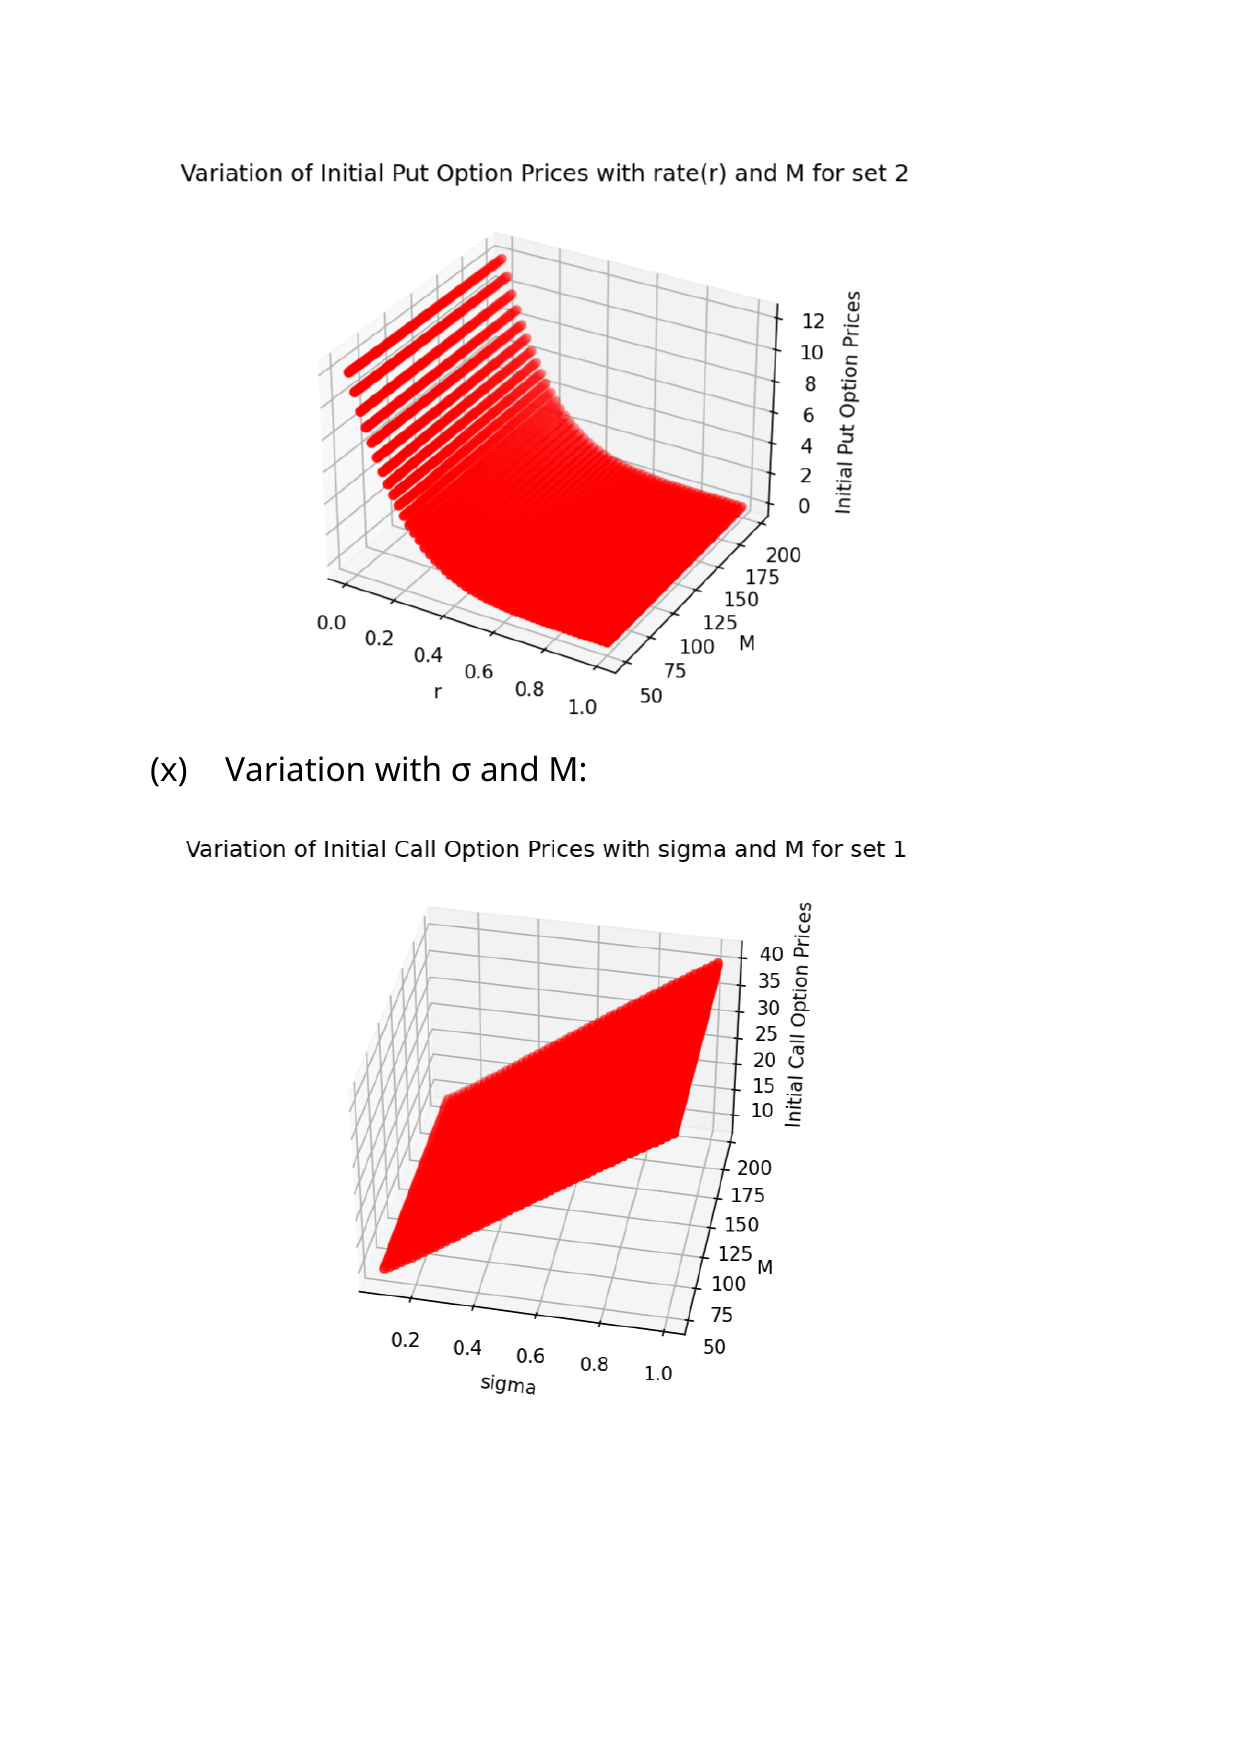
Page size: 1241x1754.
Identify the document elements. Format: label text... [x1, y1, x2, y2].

list Variation with σ and M: [187, 745, 1090, 791]
